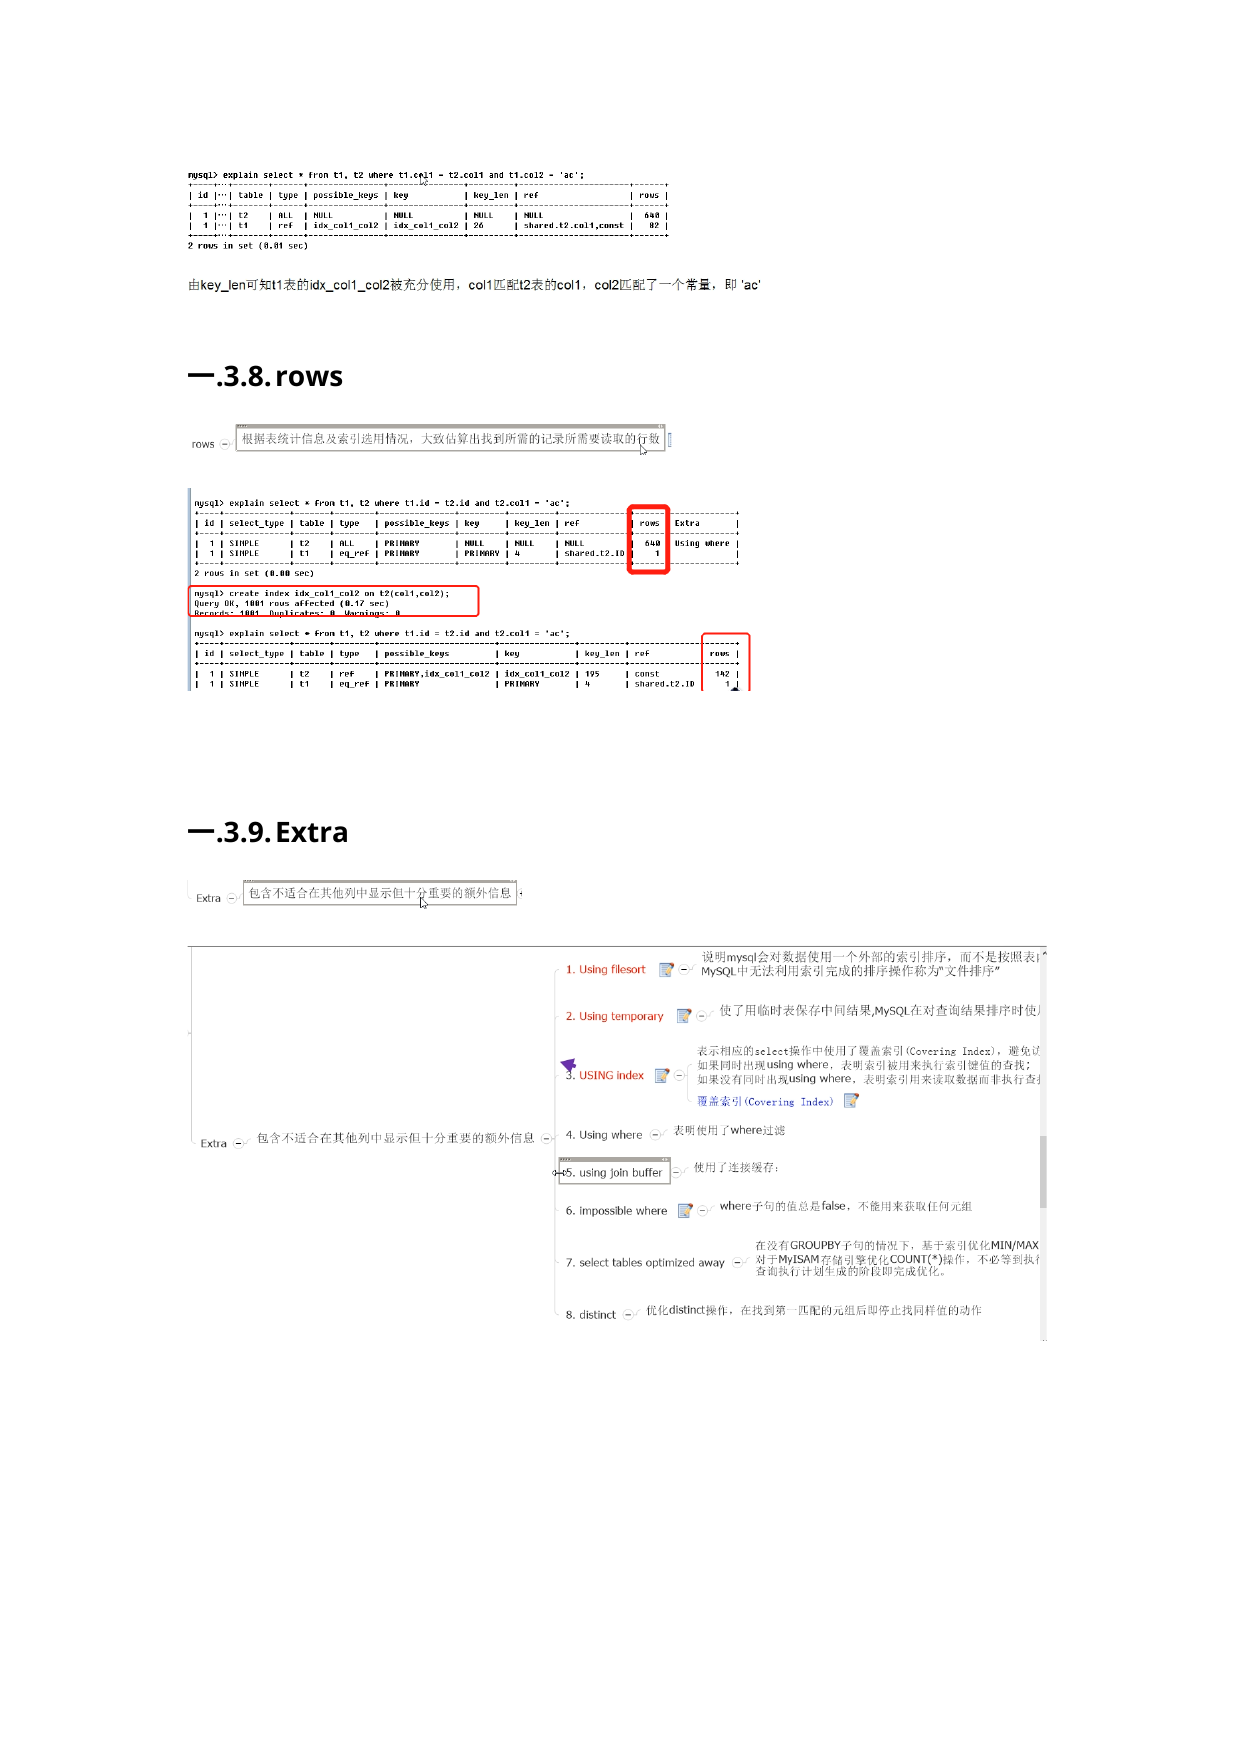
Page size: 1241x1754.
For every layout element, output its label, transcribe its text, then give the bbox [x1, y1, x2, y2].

subtitle rows [187, 354, 1053, 394]
picture [187, 488, 774, 691]
picture [187, 945, 1047, 1341]
subtitle Extra [187, 810, 1053, 851]
picture [187, 423, 672, 455]
picture [187, 162, 775, 313]
picture [187, 880, 522, 918]
